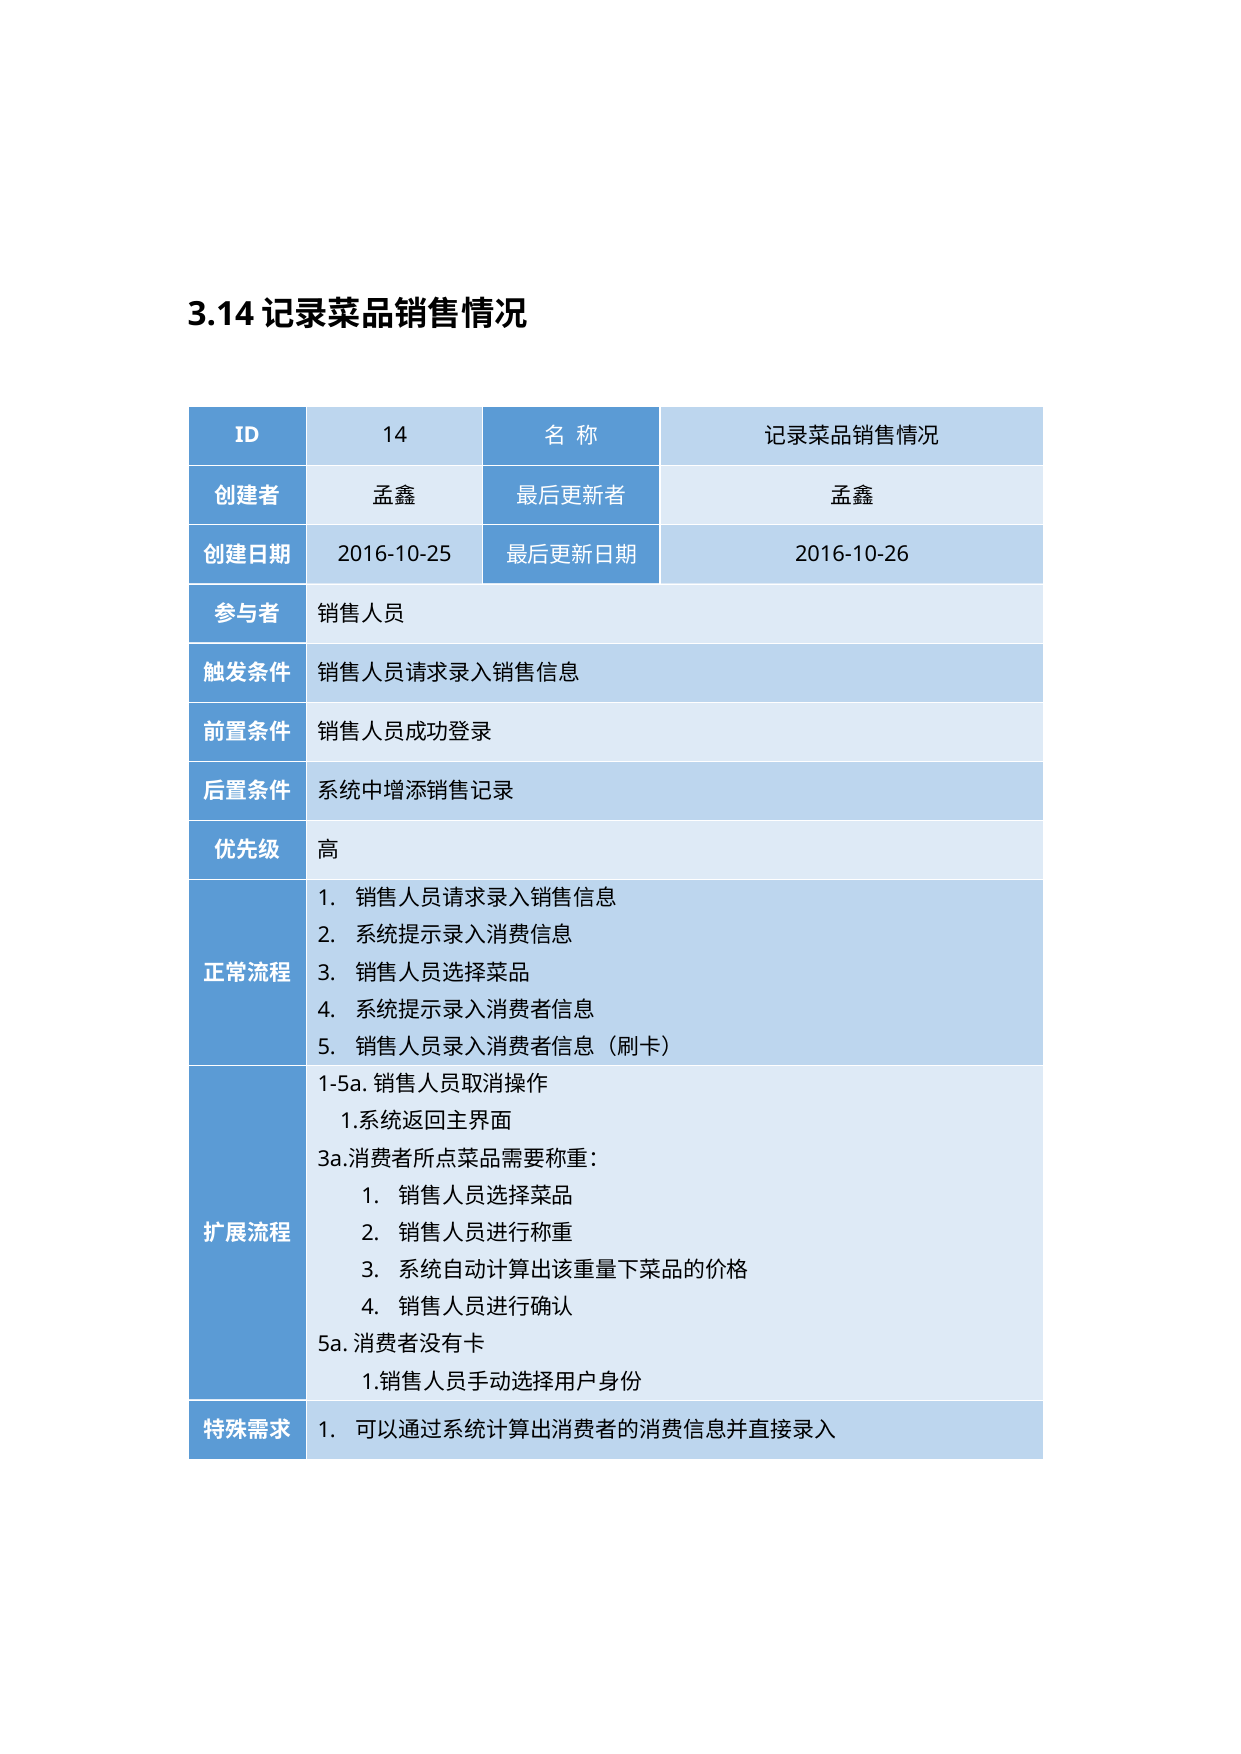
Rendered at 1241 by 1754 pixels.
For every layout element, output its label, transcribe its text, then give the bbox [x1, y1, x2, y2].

table_cell 后置条件 [189, 762, 306, 820]
table_cell 正常流程 [189, 880, 306, 1065]
table_cell 创建者 [189, 466, 306, 524]
table_cell 销售人员请求录入销售信息 系统提示录入消费信息 销售人员选择菜品 系统提示录入消费者信息 销售人员录入消费者信息（刷卡） [307, 880, 1043, 1065]
table_header ID [189, 407, 306, 465]
table_cell 孟鑫 [661, 466, 1043, 524]
table_cell 可以通过系统计算出消费者的消费信息并直接录入 [307, 1401, 1043, 1459]
table_cell 优先级 [189, 821, 306, 879]
table_header 名 称 [483, 407, 659, 465]
table_cell 参与者 [189, 585, 306, 642]
table_cell 系统中增添销售记录 [307, 762, 1043, 820]
table_cell 前置条件 [189, 703, 306, 761]
table_cell 1-5a. 销售人员取消操作 1.系统返回主界面 3a.消费者所点菜品需要称重： 销售人员选择菜品 销售人员进行称重 系统自动计算出该重量下菜品的价格 销售人员进行确认 5a. 消费者没有卡 1.销售人员手动选择用户身份 [307, 1066, 1043, 1399]
table_cell 最后更新日期 [483, 525, 659, 583]
table_cell 触发条件 [189, 644, 306, 702]
table_cell 销售人员请求录入销售信息 [307, 644, 1043, 702]
table_cell 孟鑫 [307, 466, 482, 524]
table_header 记录菜品销售情况 [661, 407, 1043, 465]
table_cell 销售人员成功登录 [307, 703, 1043, 761]
table_cell 2016-10-26 [661, 525, 1043, 583]
subtitle 3.14记录菜品销售情况 [187, 279, 1053, 344]
table_cell 扩展流程 [189, 1066, 306, 1399]
table_cell 最后更新者 [483, 466, 659, 524]
table_header 14 [307, 407, 482, 465]
table_cell 特殊需求 [189, 1401, 306, 1459]
table_cell 销售人员 [307, 585, 1043, 642]
table_cell 创建日期 [189, 525, 306, 583]
table_cell 2016-10-25 [307, 525, 482, 583]
table_cell 高 [307, 821, 1043, 879]
